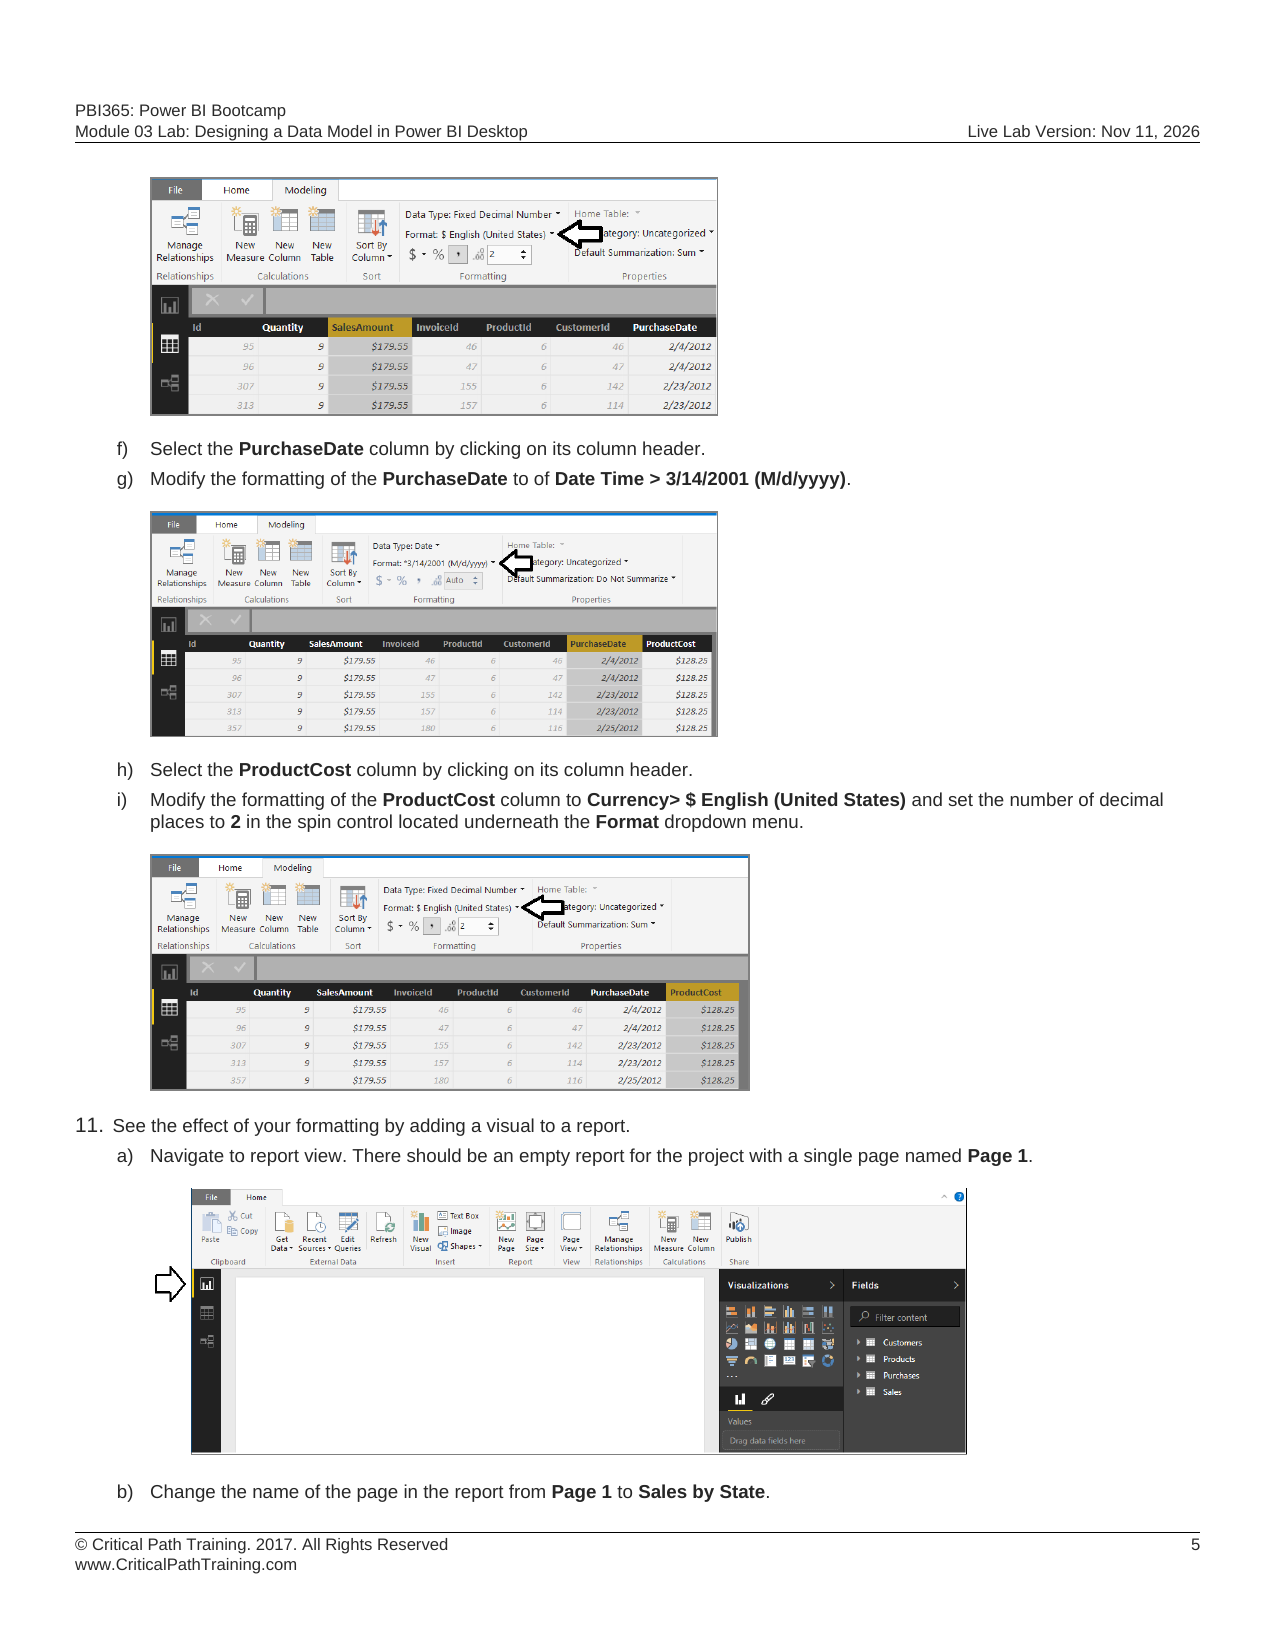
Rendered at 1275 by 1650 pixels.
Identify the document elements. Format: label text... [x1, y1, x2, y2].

picture [150, 1188, 970, 1459]
text Modify the formatting of the ProductCost column to Currency> $ English (United States) and set the number of decimal places to 2 in the spin control located underneath the Format dropdown menu. [117, 789, 1200, 832]
text Select the PurchaseDate column by clicking on its column header. [117, 438, 1200, 459]
text See the effect of your formatting by adding a visual to a report. [75, 1113, 1200, 1137]
text Select the ProductCost column by clicking on its column header. [117, 759, 1200, 781]
picture [152, 513, 717, 736]
picture [152, 856, 748, 1089]
picture [152, 179, 717, 414]
text Change the name of the page in the report from Page 1 to Sales by State. [117, 1481, 1200, 1502]
text Navigate to report view. There should be an empty report for the project with a single page named Page 1. [117, 1145, 1200, 1167]
text Modify the formatting of the PurchaseDate to of Date Time > 3/14/2001 (M/d/yyyy). [117, 468, 1200, 489]
